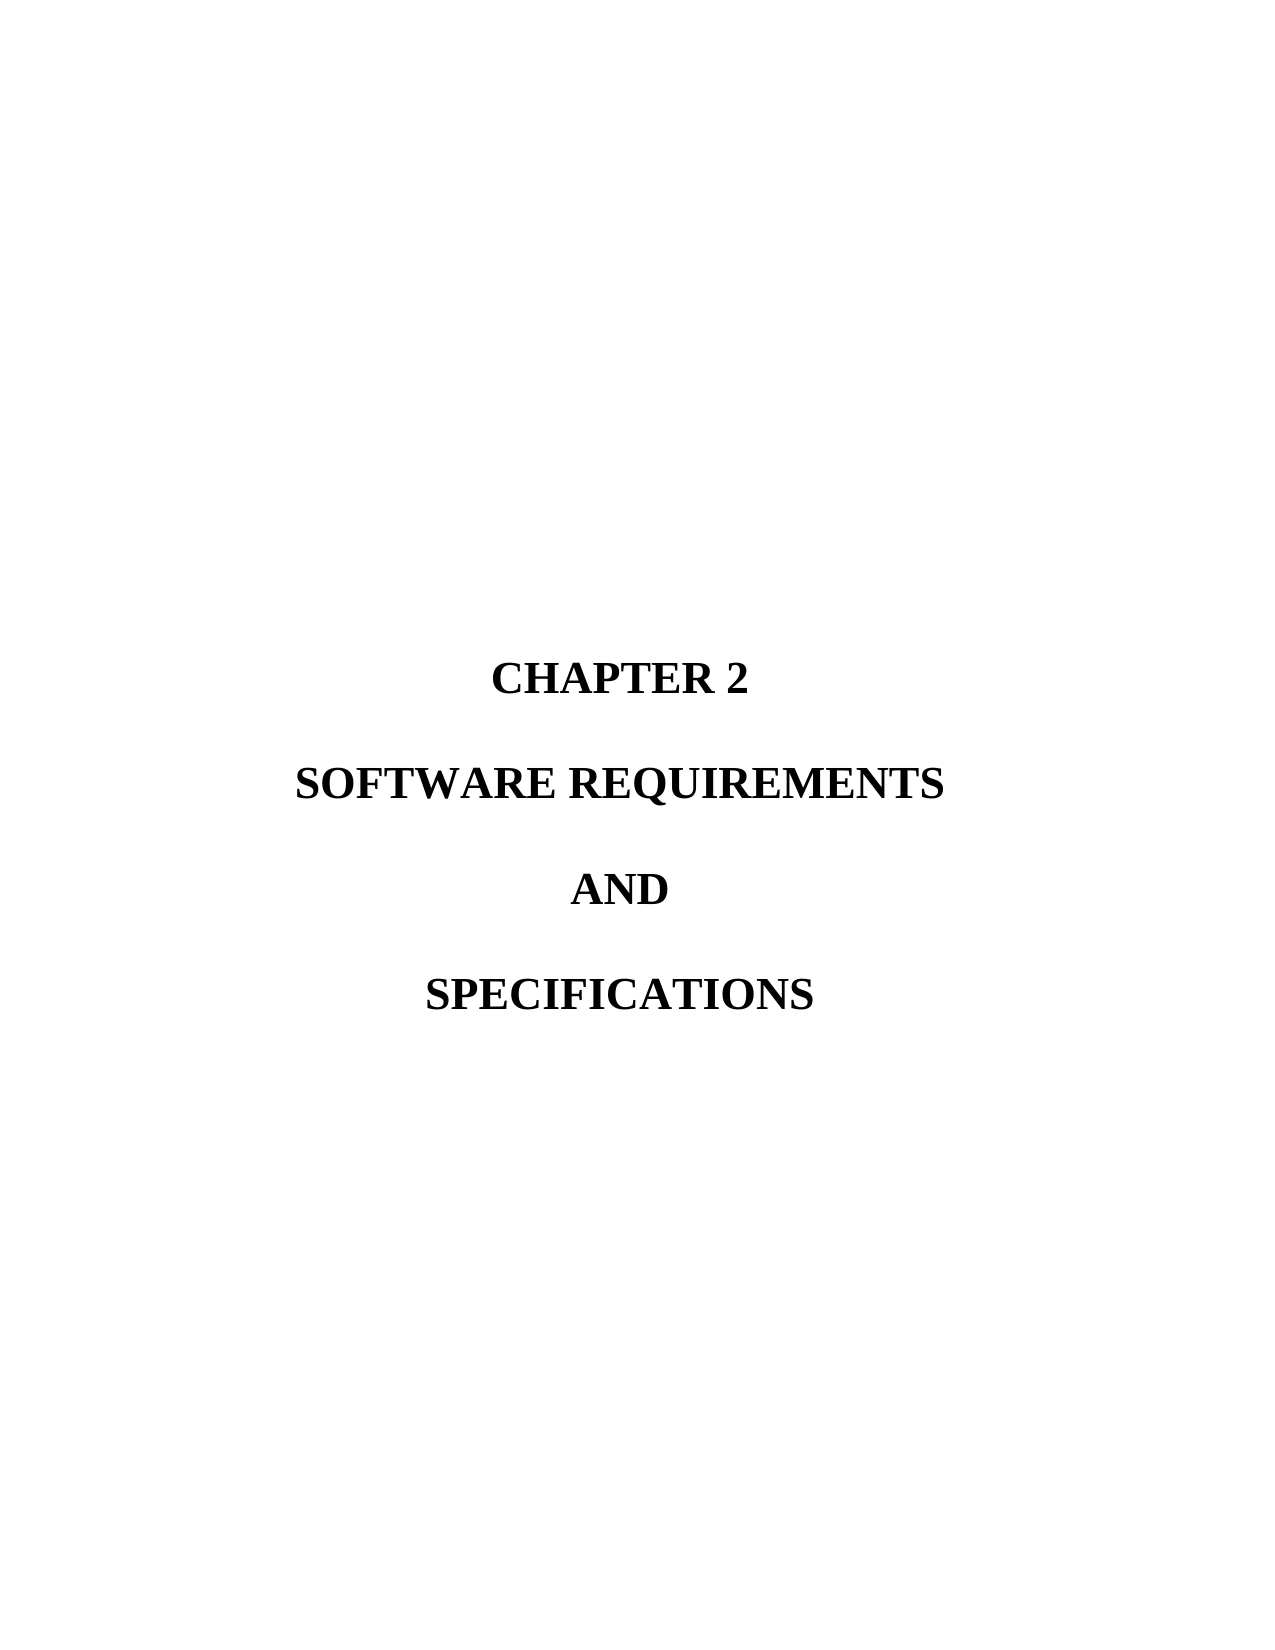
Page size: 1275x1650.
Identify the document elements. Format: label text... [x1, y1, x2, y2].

text CHAPTER 2 [56, 651, 1183, 703]
text SPECIFICATIONS [56, 967, 1183, 1019]
text SOFTWARE REQUIREMENTS [56, 756, 1183, 809]
text AND [56, 861, 1183, 914]
